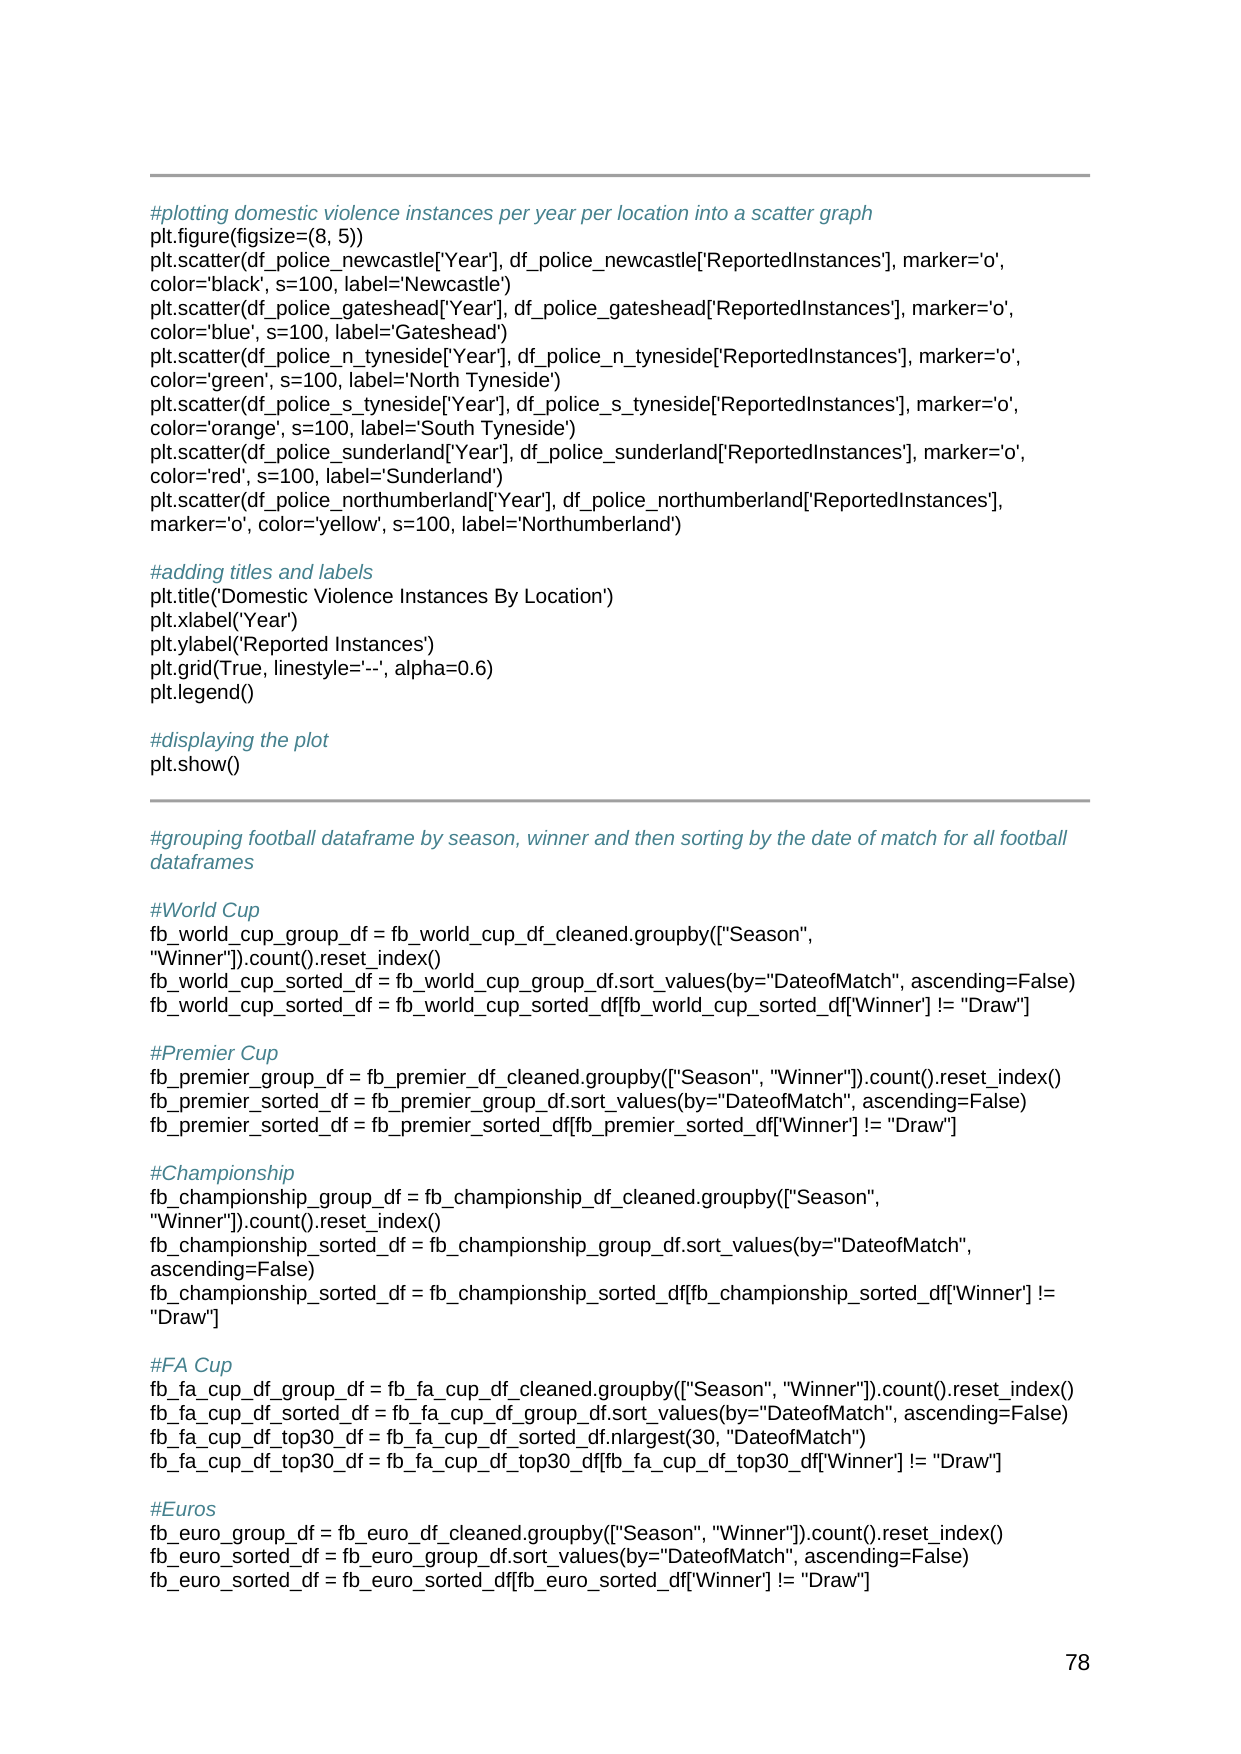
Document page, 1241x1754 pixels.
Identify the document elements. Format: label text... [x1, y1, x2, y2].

text fb_championship_sorted_df = fb_championship_group_df.sort_values(by="DateofMatch", ascending=False) [150, 1233, 1090, 1281]
text fb_fa_cup_df_group_df = fb_fa_cup_df_cleaned.groupby(["Season", "Winner"]).count().reset_index() [150, 1377, 1090, 1401]
text plt.xlabel('Year') [150, 608, 1090, 632]
text #World Cup [150, 897, 1090, 921]
text #Euros [150, 1496, 1090, 1520]
text fb_fa_cup_df_sorted_df = fb_fa_cup_df_group_df.sort_values(by="DateofMatch", ascending=False) [150, 1401, 1090, 1424]
text #Premier Cup [150, 1041, 1090, 1065]
text plt.grid(True, linestyle='--', alpha=0.6) [150, 656, 1090, 679]
text fb_premier_sorted_df = fb_premier_group_df.sort_values(by="DateofMatch", ascending=False) [150, 1089, 1090, 1113]
text #FA Cup [150, 1353, 1090, 1377]
text fb_euro_group_df = fb_euro_df_cleaned.groupby(["Season", "Winner"]).count().reset_index() [150, 1520, 1090, 1544]
text #Championship [150, 1161, 1090, 1185]
text #plotting domestic violence instances per year per location into a scatter graph [150, 200, 1090, 224]
text fb_fa_cup_df_top30_df = fb_fa_cup_df_top30_df[fb_fa_cup_df_top30_df['Winner'] != "Draw"] [150, 1448, 1090, 1472]
text #grouping football dataframe by season, winner and then sorting by the date of match for all football dataframes [150, 826, 1090, 873]
text plt.ylabel('Reported Instances') [150, 632, 1090, 656]
text fb_championship_sorted_df = fb_championship_sorted_df[fb_championship_sorted_df['Winner'] != "Draw"] [150, 1281, 1090, 1329]
text fb_premier_group_df = fb_premier_df_cleaned.groupby(["Season", "Winner"]).count().reset_index() [150, 1065, 1090, 1089]
text plt.scatter(df_police_northumberland['Year'], df_police_northumberland['ReportedInstances'], marker='o', color='yellow', s=100, label='Northumberland') [150, 488, 1090, 536]
text plt.scatter(df_police_s_tyneside['Year'], df_police_s_tyneside['ReportedInstances'], marker='o', color='orange', s=100, label='South Tyneside') [150, 392, 1090, 440]
text fb_championship_group_df = fb_championship_df_cleaned.groupby(["Season", "Winner"]).count().reset_index() [150, 1185, 1090, 1233]
text plt.legend() [150, 679, 1090, 703]
text plt.scatter(df_police_newcastle['Year'], df_police_newcastle['ReportedInstances'], marker='o', color='black', s=100, label='Newcastle') [150, 248, 1090, 296]
text fb_premier_sorted_df = fb_premier_sorted_df[fb_premier_sorted_df['Winner'] != "Draw"] [150, 1113, 1090, 1137]
text fb_world_cup_sorted_df = fb_world_cup_sorted_df[fb_world_cup_sorted_df['Winner'] != "Draw"] [150, 993, 1090, 1017]
text #displaying the plot [150, 727, 1090, 751]
text fb_fa_cup_df_top30_df = fb_fa_cup_df_sorted_df.nlargest(30, "DateofMatch") [150, 1424, 1090, 1448]
text plt.show() [150, 751, 1090, 775]
text plt.scatter(df_police_n_tyneside['Year'], df_police_n_tyneside['ReportedInstances'], marker='o', color='green', s=100, label='North Tyneside') [150, 344, 1090, 392]
text plt.figure(figsize=(8, 5)) [150, 224, 1090, 248]
text #adding titles and labels [150, 560, 1090, 584]
text fb_euro_sorted_df = fb_euro_sorted_df[fb_euro_sorted_df['Winner'] != "Draw"] [150, 1568, 1090, 1592]
text fb_euro_sorted_df = fb_euro_group_df.sort_values(by="DateofMatch", ascending=False) [150, 1544, 1090, 1568]
text fb_world_cup_sorted_df = fb_world_cup_group_df.sort_values(by="DateofMatch", ascending=False) [150, 969, 1090, 993]
text plt.title('Domestic Violence Instances By Location') [150, 584, 1090, 608]
text plt.scatter(df_police_gateshead['Year'], df_police_gateshead['ReportedInstances'], marker='o', color='blue', s=100, label='Gateshead') [150, 296, 1090, 344]
text fb_world_cup_group_df = fb_world_cup_df_cleaned.groupby(["Season", "Winner"]).count().reset_index() [150, 921, 1090, 969]
text plt.scatter(df_police_sunderland['Year'], df_police_sunderland['ReportedInstances'], marker='o', color='red', s=100, label='Sunderland') [150, 440, 1090, 488]
